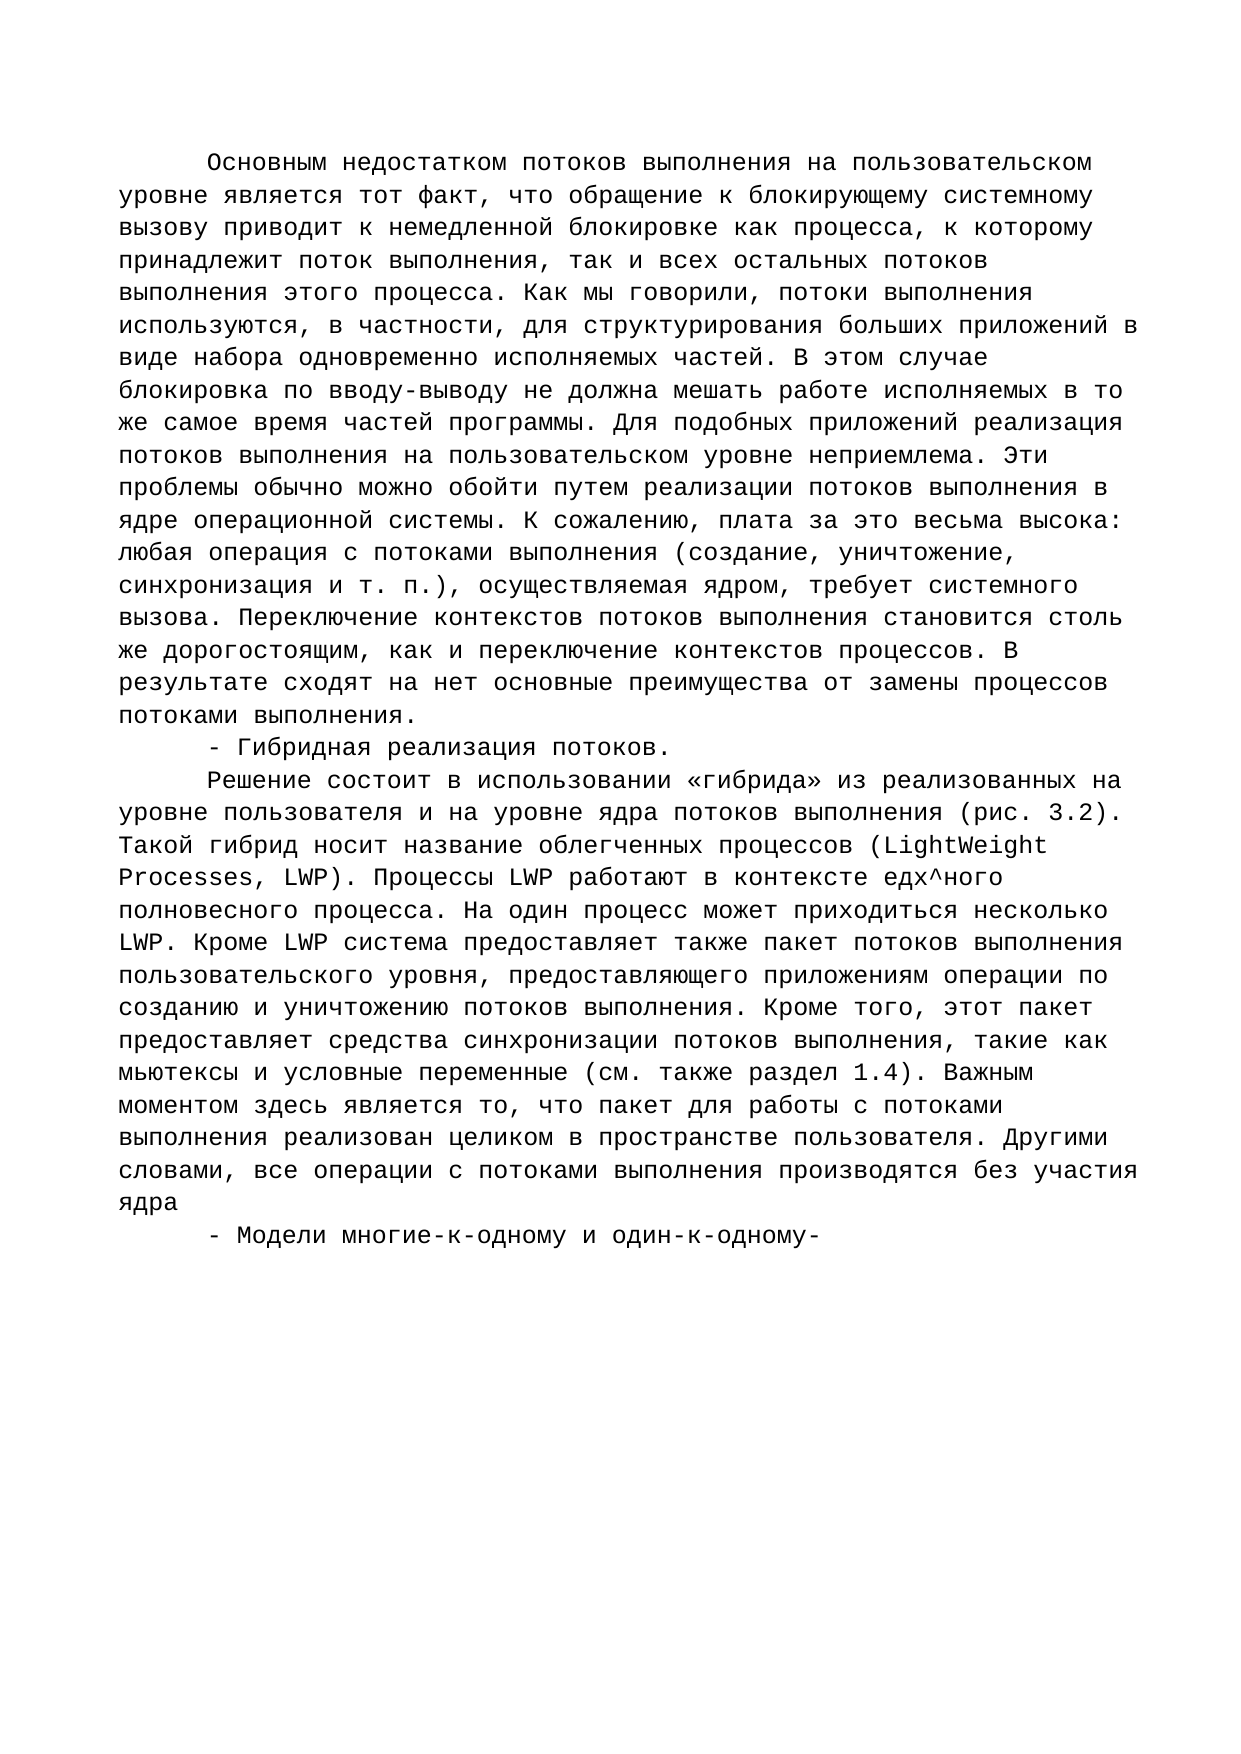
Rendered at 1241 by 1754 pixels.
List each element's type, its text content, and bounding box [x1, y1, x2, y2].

text Решение состоит в использовании «гибрида» из реализованных на уровне пользователя и на уровне ядра потоков выполнения (рис. 3.2). Такой гибрид носит название облегченных процессов (LightWeight Processes, LWP). Процессы LWP работают в контексте едх^ного полновесного процесса. На один процесс может приходиться несколько LWP. Кроме LWP система предоставляет также пакет потоков выполнения пользовательского уровня, предоставляющего приложениям операции по созданию и уничтожению потоков выполнения. Кроме того, этот пакет предоставляет средства синхронизации потоков выполнения, такие как мьютексы и условные переменные (см. также раздел 1.4). Важным моментом здесь является то, что пакет для работы с потоками выполнения реализован целиком в пространстве пользователя. Другими словами, все операции с потоками выполнения производятся без участия ядра [118, 767, 1152, 1218]
text - Модели многие-к-одному и один-к-одному- [118, 1222, 1152, 1251]
text Основным недостатком потоков выполнения на пользовательском уровне является тот факт, что обращение к блокирующему системному вызову приводит к немедленной блокировке как процесса, к которому принадлежит поток выполнения, так и всех остальных потоков выполнения этого процесса. Как мы говорили, потоки выполнения используются, в частности, для структурирования больших приложений в виде набора одновременно исполняемых частей. В этом случае блокировка по вводу-выводу не должна мешать работе исполняемых в то же самое время частей программы. Для подобных приложений реализация потоков выполнения на пользовательском уровне неприемлема. Эти проблемы обычно можно обойти путем реализации потоков выполнения в ядре операционной системы. К сожалению, плата за это весьма высока: любая операция с потоками выполнения (создание, уничтожение, синхронизация и т. п.), осуществляемая ядром, требует системного вызова. Переключение контекстов потоков выполнения становится столь же дорогостоящим, как и переключение контекстов процессов. В результате сходят на нет основные преимущества от замены процессов потоками выполнения. [118, 150, 1152, 731]
text - Гибридная реализация потоков. [118, 735, 1152, 763]
